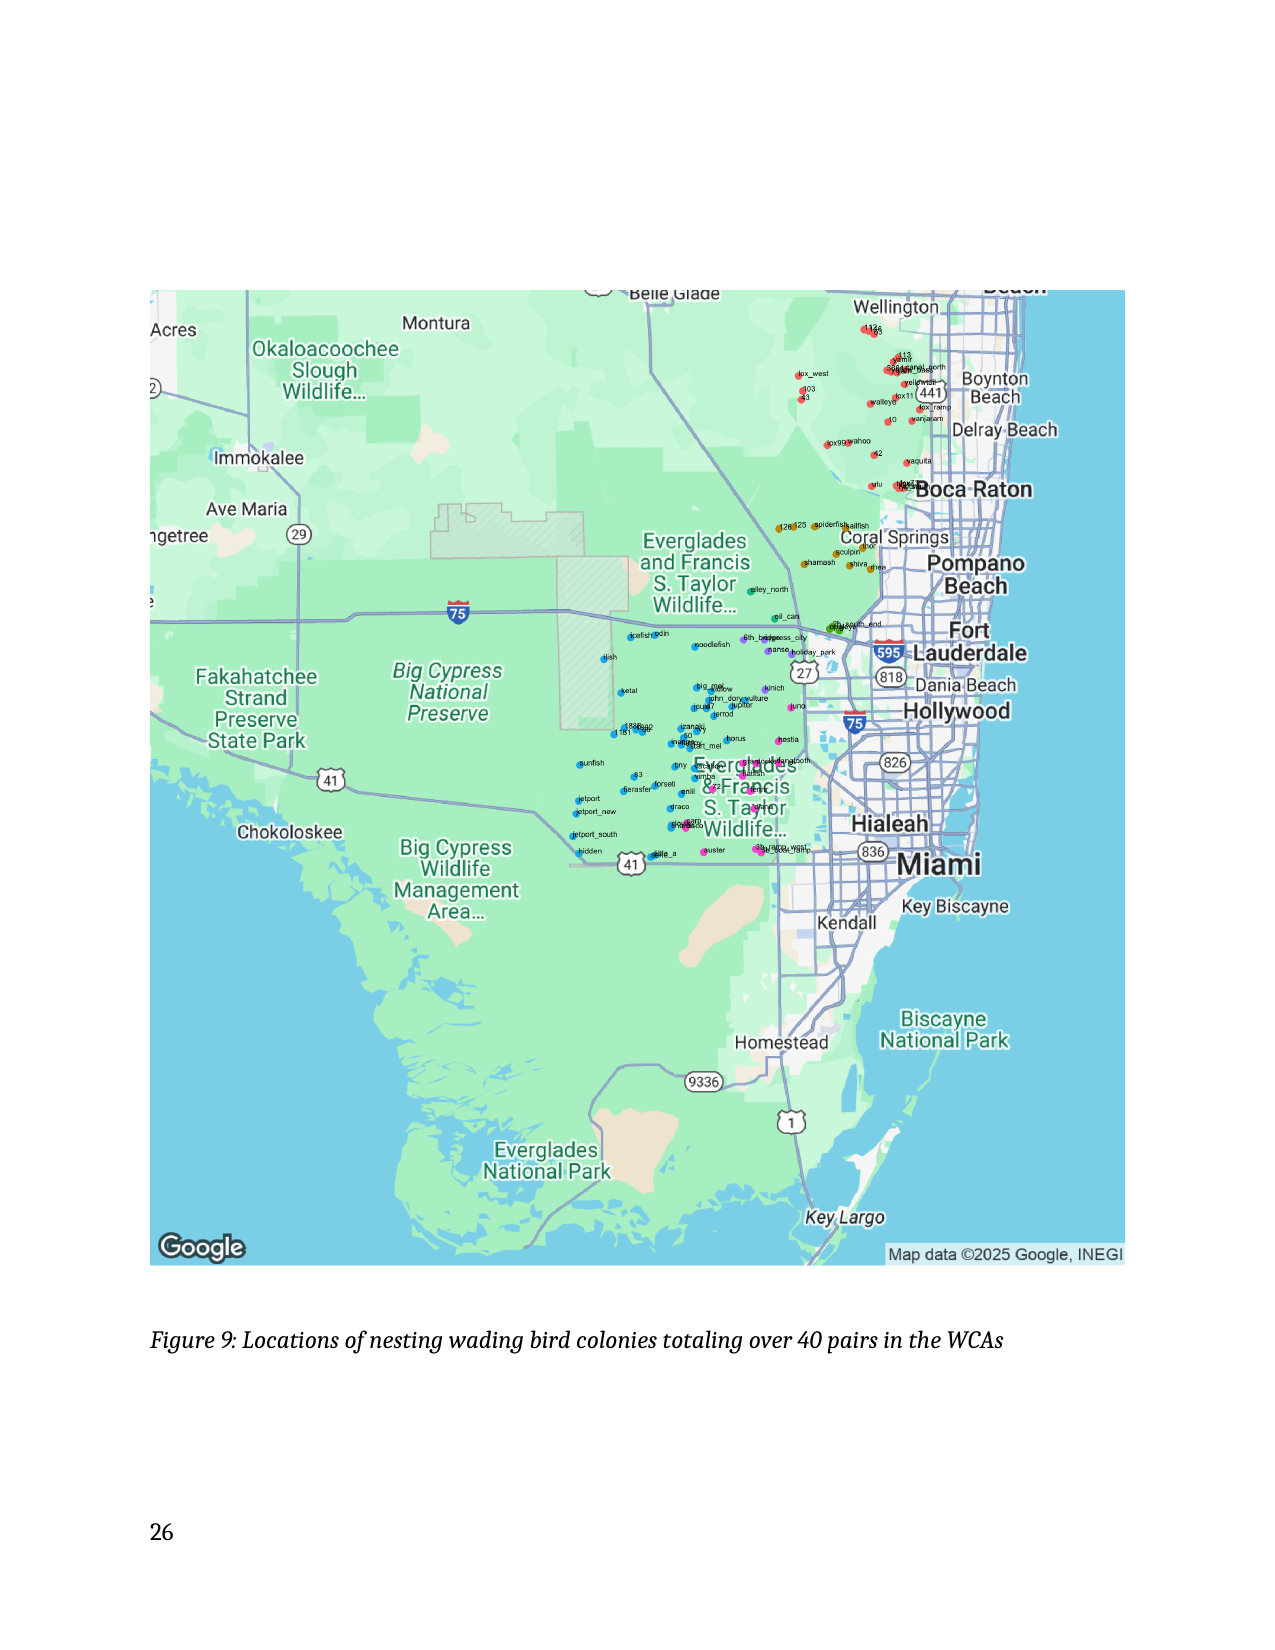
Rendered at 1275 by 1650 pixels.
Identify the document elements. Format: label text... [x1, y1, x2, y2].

text Figure 9: Locations of nesting wading bird colonies totaling over 40 pairs in the WCAs [150, 1326, 1125, 1355]
picture [150, 249, 1125, 1306]
